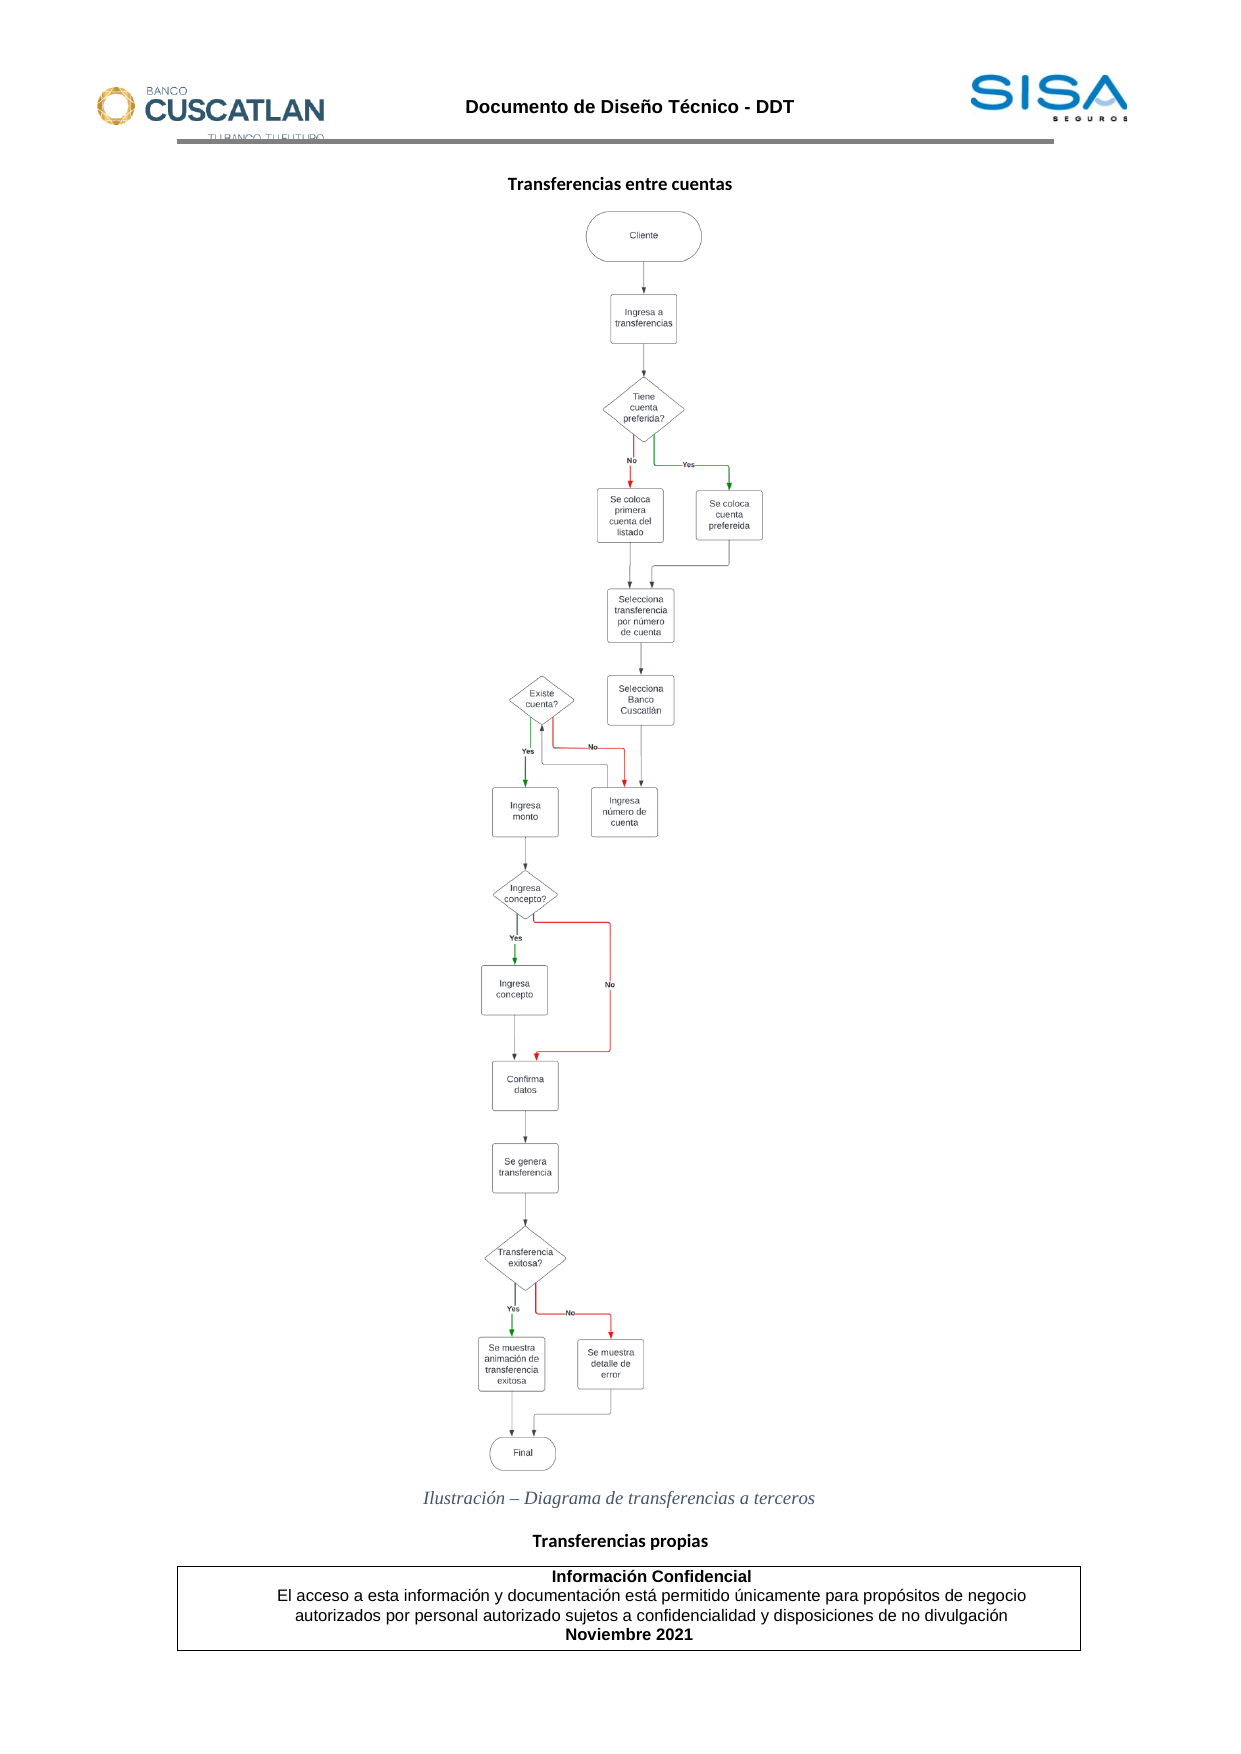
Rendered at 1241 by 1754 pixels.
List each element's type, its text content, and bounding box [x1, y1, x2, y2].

picture [85, 73, 336, 150]
text Transferencias propias [177, 1529, 1063, 1552]
picture [970, 73, 1128, 122]
text Transferencias entre cuentas [177, 172, 1063, 195]
picture [462, 195, 779, 1487]
text Ilustración – Diagrama de transferencias a terceros [177, 1487, 1063, 1508]
